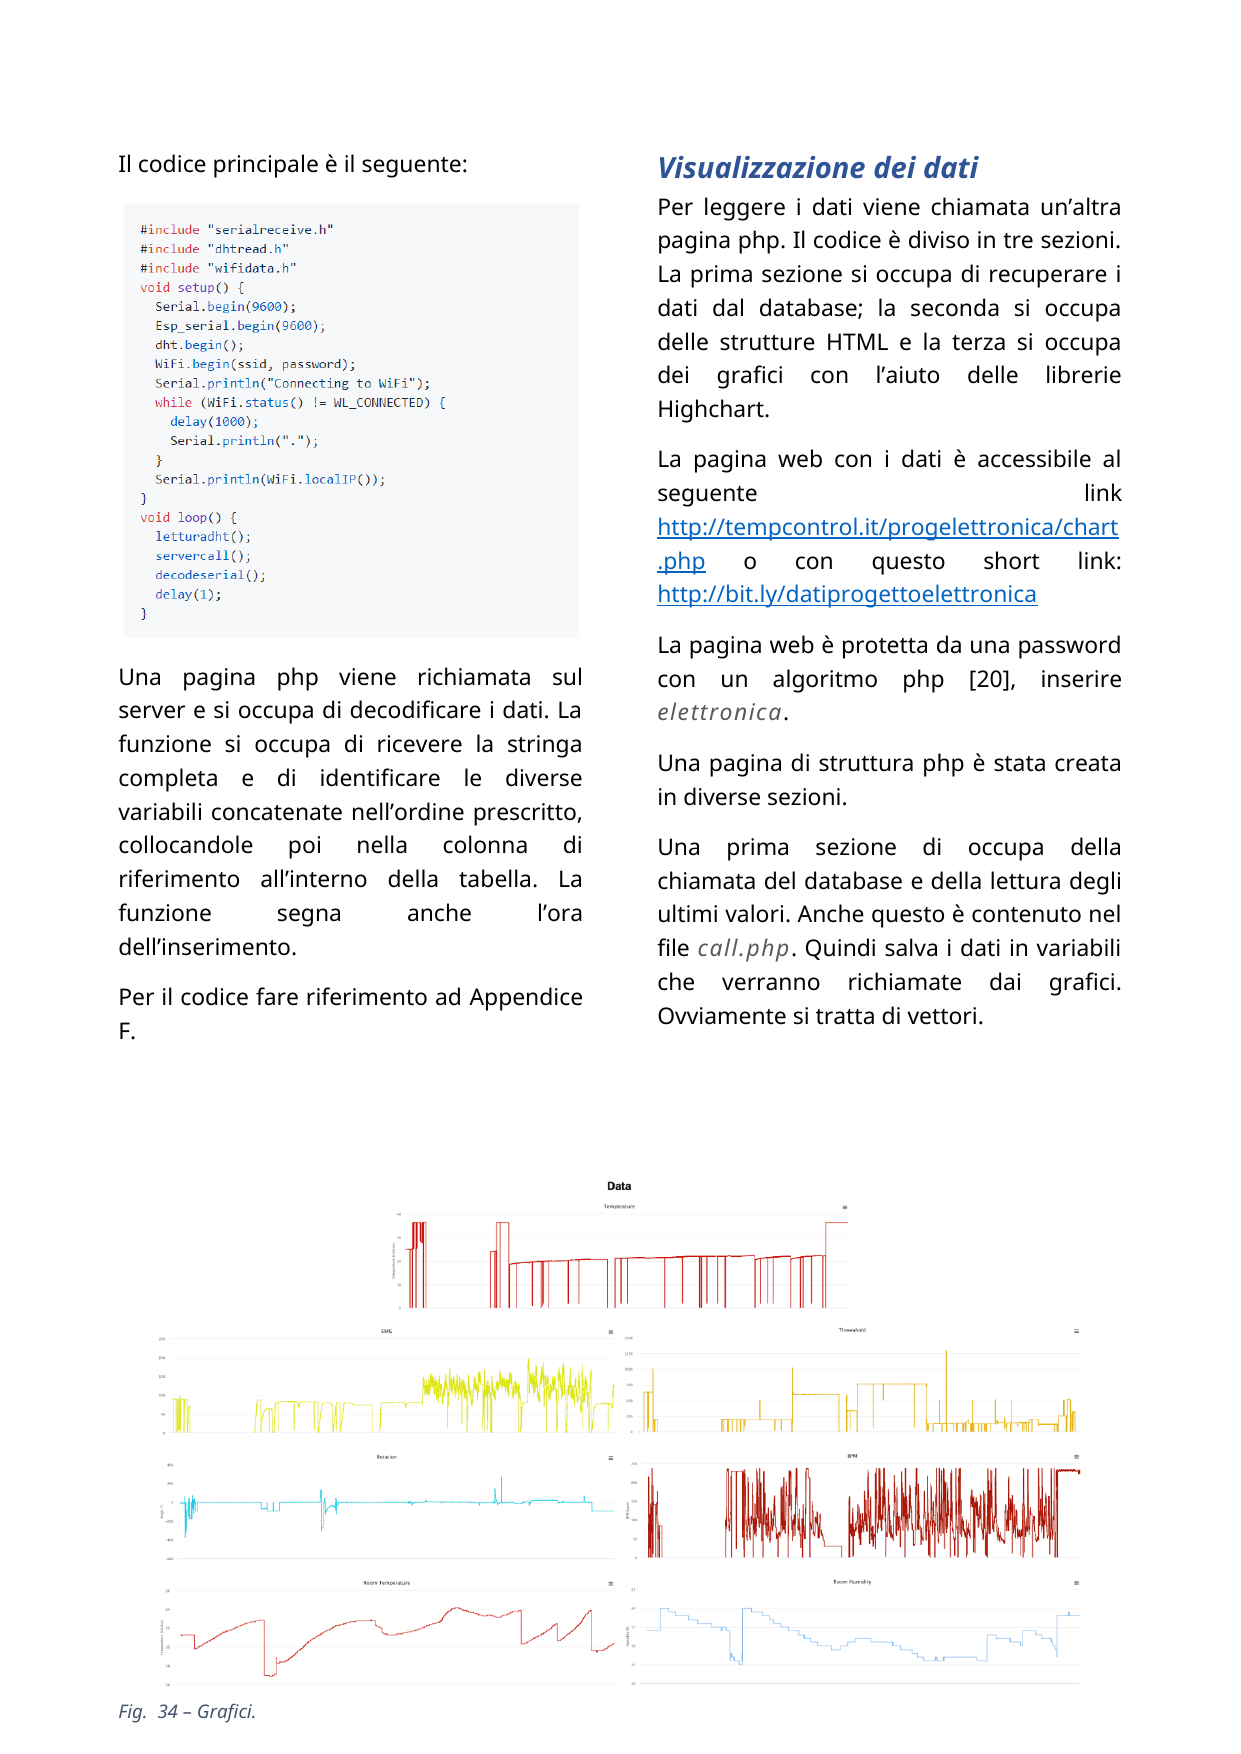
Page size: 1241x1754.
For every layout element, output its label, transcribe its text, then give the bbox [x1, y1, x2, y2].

picture [118, 1174, 1125, 1689]
text La pagina web con i dati è accessibile al seguente link http://tempcontrol.it/progelettronica/chart.php o con questo short link: http://bit.ly/datiprogettoelettronica [657, 443, 1122, 609]
text Per il codice fare riferimento ad Appendice F. [118, 981, 583, 1046]
text Per leggere i dati viene chiamata un’altra pagina php. Il codice è diviso in tre sezioni. La prima sezione si occupa di recuperare i dati dal database; la seconda si occupa delle strutture HTML e la terza si occupa dei grafici con l’aiuto delle librerie Highchart. [657, 190, 1122, 424]
text Il codice principale è il seguente: [118, 148, 583, 179]
text La pagina web è protetta da una password con un algoritmo php, inserire elettronica. [657, 629, 1122, 727]
text Una prima sezione di occupa della chiamata del database e della lettura degli ultimi valori. Anche questo è contenuto nel file call.php. Quindi salva i dati in variabili che verranno richiamate dai grafici. Ovviamente si tratta di vettori. [657, 831, 1122, 1031]
subtitle Visualizzazione dei dati [657, 148, 1122, 187]
picture [118, 198, 580, 642]
text Una pagina php viene richiamata sul server e si occupa di decodificare i dati. La funzione si occupa di ricevere la stringa completa e di identificare le diverse variabili concatenate nell’ordine prescritto, collocandole poi nella colonna di riferimento all’interno della tabella. La funzione segna anche l’ora dell’inserimento. [118, 661, 583, 962]
text Una pagina di struttura php è stata creata in diverse sezioni. [657, 747, 1122, 812]
